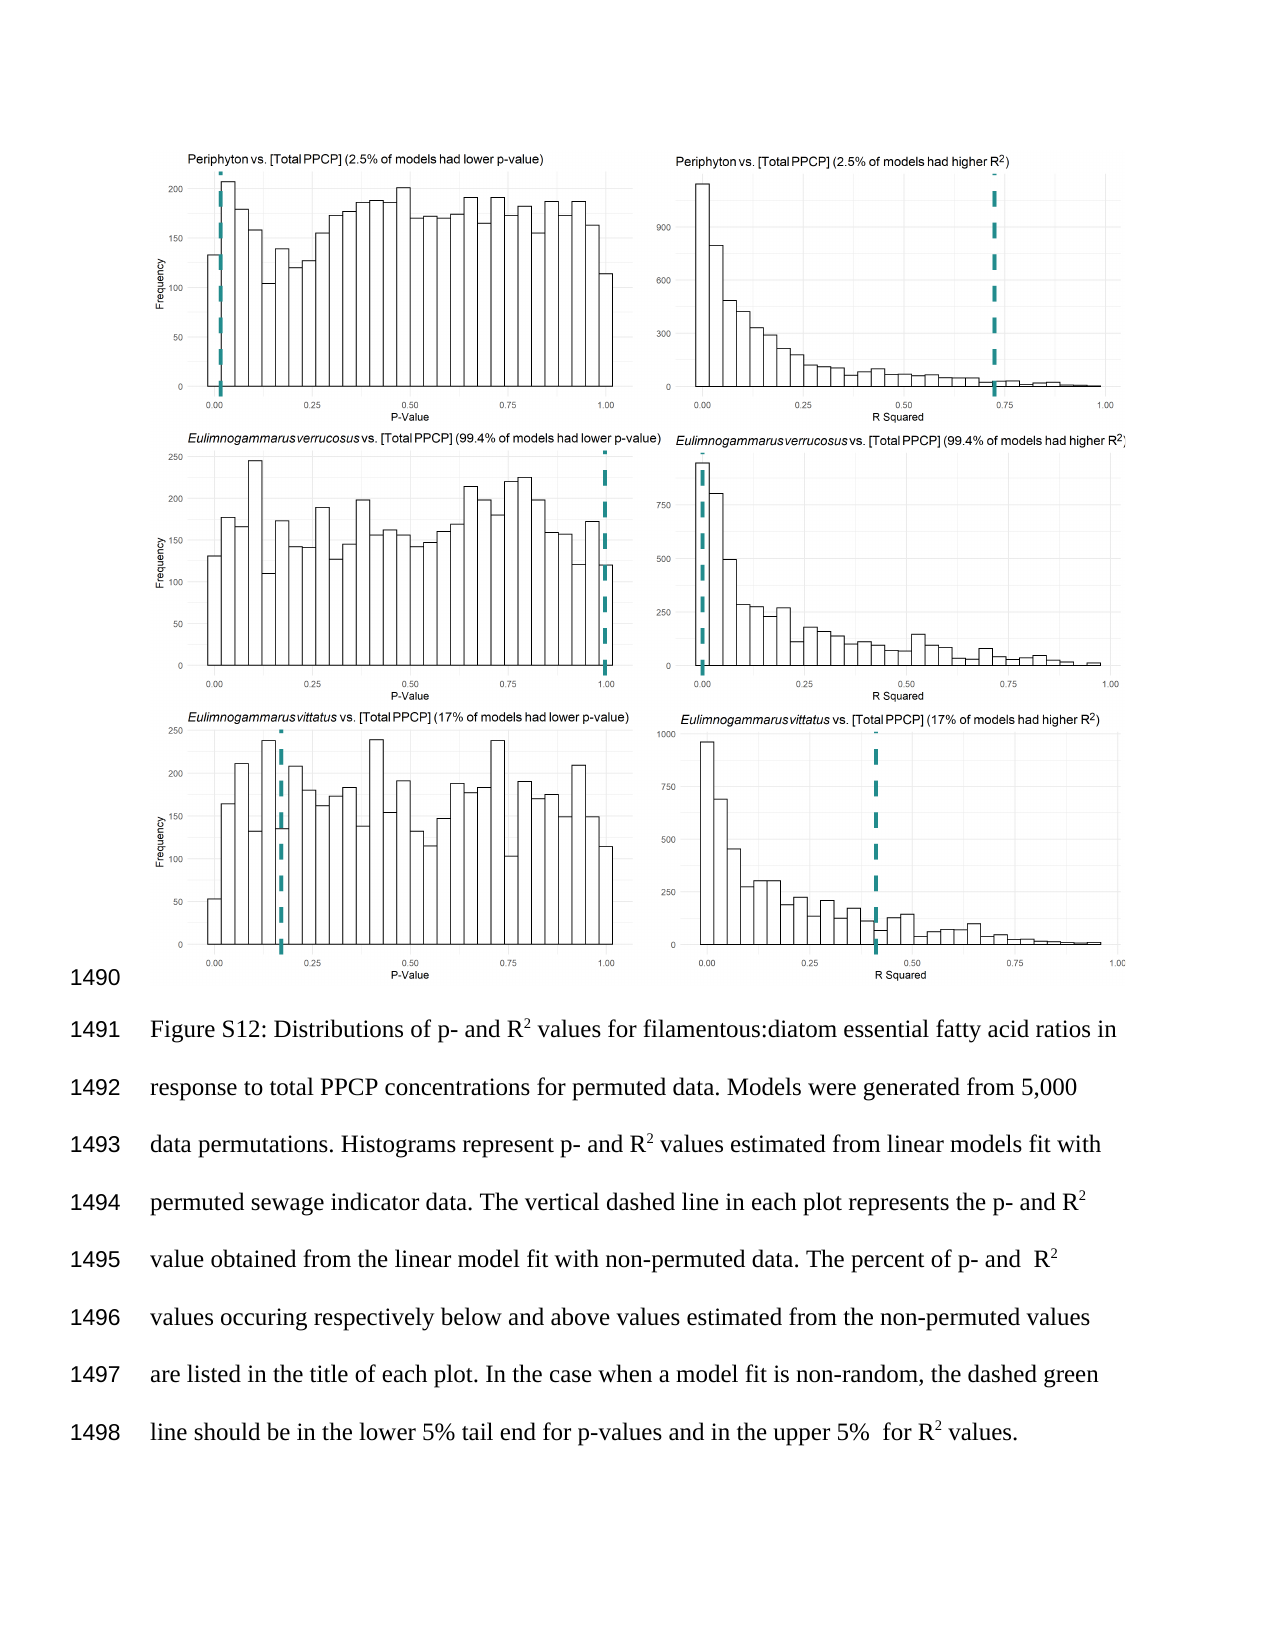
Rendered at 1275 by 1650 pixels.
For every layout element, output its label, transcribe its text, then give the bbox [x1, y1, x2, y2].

text Figure S12: Distributions of p- and R2 values for filamentous:diatom essential fatty acid ratios in response to total PPCP concentrations for permuted data. Models were generated from 5,000 data permutations. Histograms represent p- and R2 values estimated from linear models fit with permuted sewage indicator data. The vertical dashed line in each plot represents the p- and R2 value obtained from the linear model fit with non-permuted data. The percent of p- and R2 values occuring respectively below and above values estimated from the non-permuted values are listed in the title of each plot. In the case when a model fit is non-random, the dashed green line should be in the lower 5% tail end for p-values and in the upper 5% for R2 values. [150, 1014, 1125, 1446]
picture [150, 150, 1125, 986]
